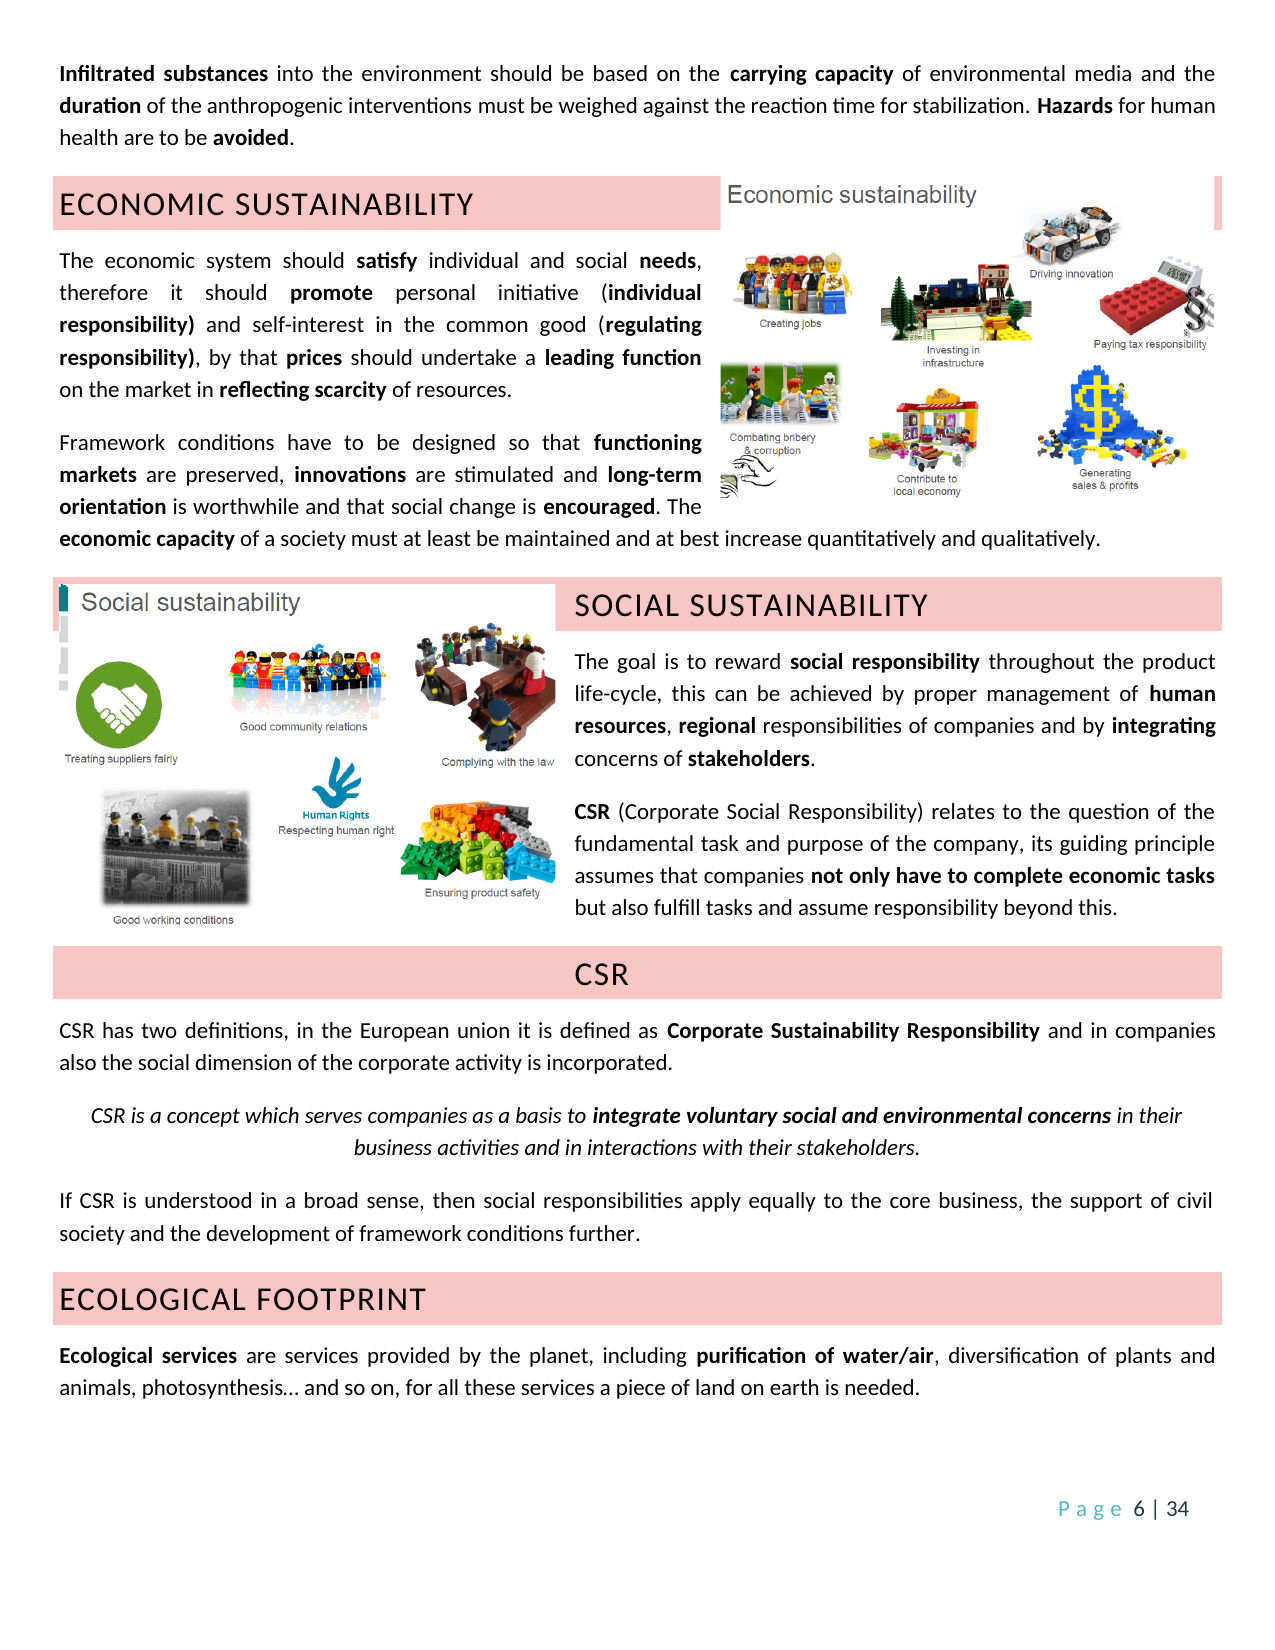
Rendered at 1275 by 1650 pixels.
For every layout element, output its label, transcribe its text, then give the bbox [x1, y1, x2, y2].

subtitle Economic Sustainability [59, 183, 720, 223]
text The economic system should satisfy individual and social needs, therefore it should promote personal initiative (individual responsibility) and self-interest in the common good (regulating responsibility), by that prices should undertake a leading function on the market in reflecting scarcity of resources. [59, 246, 720, 403]
text The goal is to reward social responsibility throughout the product life-cycle, this can be achieved by proper management of human resources, regional responsibilities of companies and by integrating concerns of stakeholders. [556, 647, 1216, 772]
text Infiltrated substances into the environment should be based on the carrying capacity of environmental media and the duration of the anthropogenic interventions must be weighed against the reaction time for stabilization. Hazards for human health are to be avoided. [59, 59, 1216, 151]
text CSR is a concept which serves companies as a basis to integrate voluntary social and environmental concerns in their business activities and in interactions with their stakeholders. [59, 1101, 1216, 1161]
picture [59, 584, 556, 925]
text CSR (Corporate Social Responsibility) relates to the question of the fundamental task and purpose of the company, its guiding principle assumes that companies not only have to complete economic tasks but also fulfill tasks and assume responsibility beyond this. [556, 797, 1216, 921]
subtitle Ecological Footprint [59, 1278, 1216, 1319]
subtitle Social sustainability [556, 584, 1216, 624]
subtitle CSR [59, 953, 1216, 993]
text If CSR is understood in a broad sense, then social responsibilities apply equally to the core business, the support of civil society and the development of framework conditions further. [59, 1186, 1216, 1247]
picture [720, 176, 1214, 499]
text Ecological services are services provided by the planet, including purification of water/air, diversification of plants and animals, photosynthesis… and so on, for all these services a piece of land on earth is needed. [59, 1341, 1216, 1402]
text Framework conditions have to be designed so that functioning markets are preserved, innovations are stimulated and long-term orientation is worthwhile and that social change is encouraged. The economic capacity of a society must at least be maintained and at best increase quantitatively and qualitatively. [59, 428, 1216, 552]
text CSR has two definitions, in the European union it is defined as Corporate Sustainability Responsibility and in companies also the social dimension of the corporate activity is incorporated. [59, 1016, 1216, 1076]
